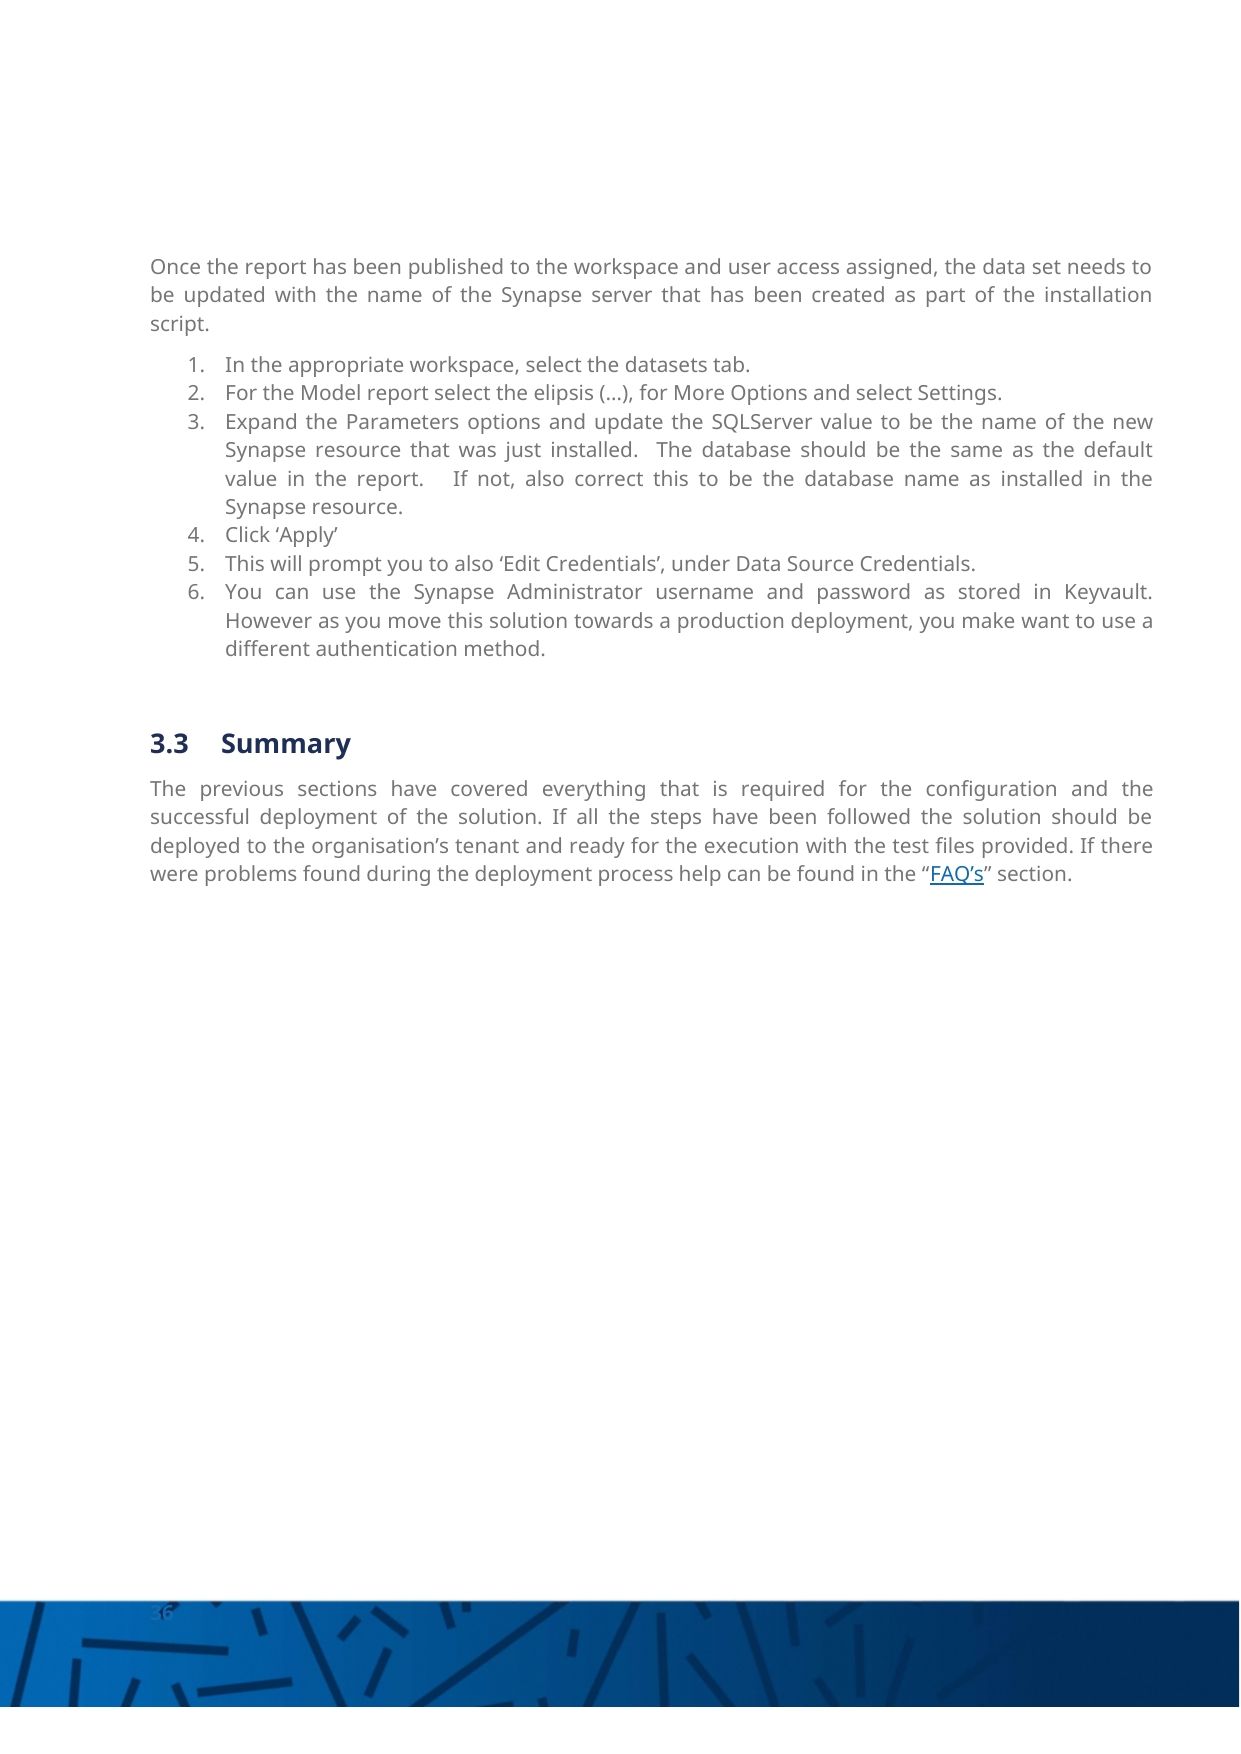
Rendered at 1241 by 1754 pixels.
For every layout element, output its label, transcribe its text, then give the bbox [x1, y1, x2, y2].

text The previous sections have covered everything that is required for the configuration and the successful deployment of the solution. If all the steps have been followed the solution should be deployed to the organisation’s tenant and ready for the execution with the test files provided. If there were problems found during the deployment process help can be found in the “FAQ’s” section. [150, 774, 1155, 888]
picture [0, 1598, 1240, 1707]
subtitle Summary [150, 724, 1155, 761]
list You can use the Synapse Administrator username and password as stored in Keyvault. However as you move this solution towards a production deployment, you make want to use a different authentication method. [187, 577, 1155, 663]
list This will prompt you to also ‘Edit Credentials’, under Data Source Credentials. [187, 549, 1155, 577]
text Once the report has been published to the workspace and user access assigned, the data set needs to be updated with the name of the Synapse server that has been created as part of the installation script. [150, 252, 1155, 337]
list Expand the Parameters options and update the SQLServer value to be the name of the new Synapse resource that was just installed. The database should be the same as the default value in the report. If not, also correct this to be the database name as installed in the Synapse resource. [187, 407, 1155, 521]
list In the appropriate workspace, select the datasets tab. [187, 350, 1155, 378]
list For the Model report select the elipsis (…), for More Options and select Settings. [187, 378, 1155, 407]
list Click ‘Apply’ [187, 521, 1155, 549]
